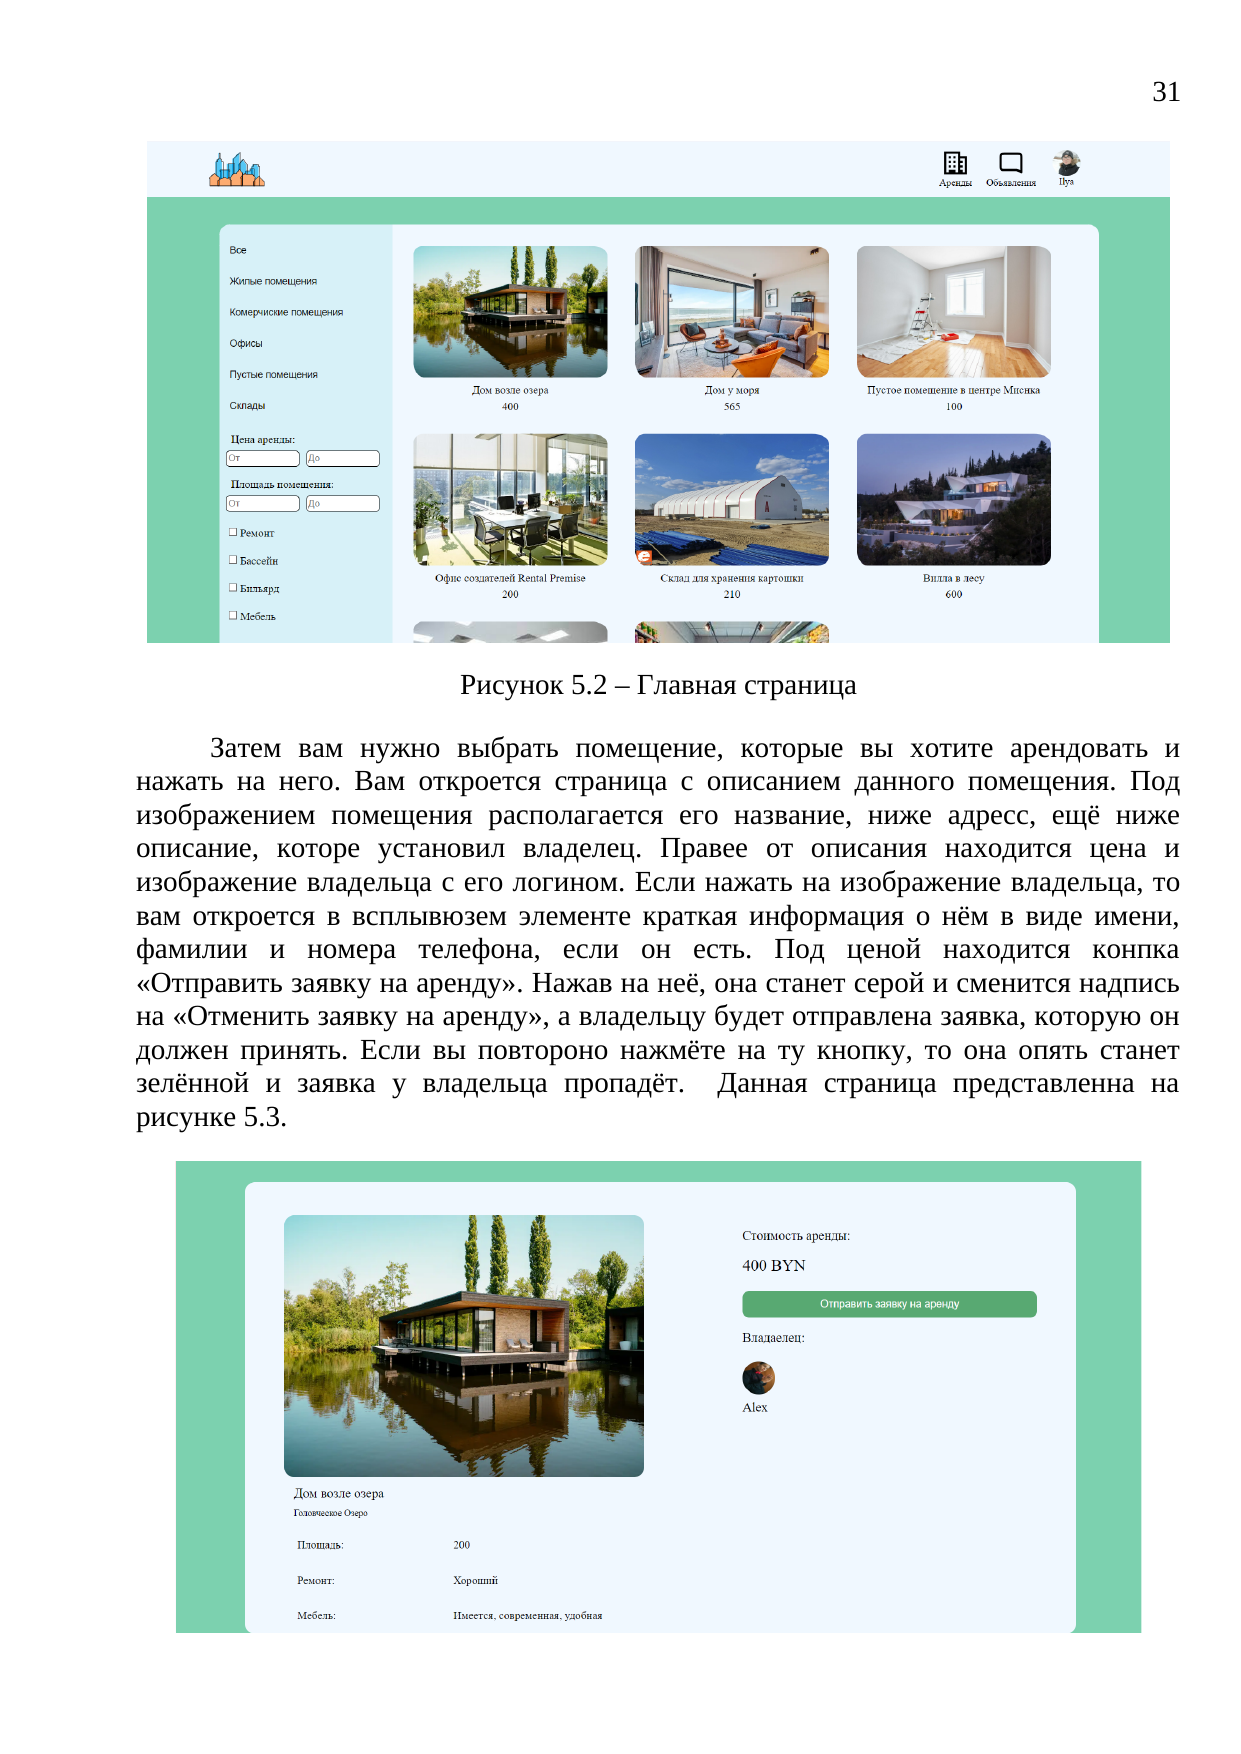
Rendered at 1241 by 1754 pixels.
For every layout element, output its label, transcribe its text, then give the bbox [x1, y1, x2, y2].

picture [147, 141, 1170, 643]
text Рисунок 5.2 – Главная страница [136, 667, 1181, 701]
picture [175, 1161, 1142, 1633]
text Затем вам нужно выбрать помещение, которые вы хотите арендовать и нажать на него. Вам откроется страница с описанием данного помещения. Под изображением помещения располагается его название, ниже адресс, ещё ниже описание, которе установил владелец. Правее от описания находится цена и изображение владельца с его логином. Если нажать на изображение владельца, то вам откроется в всплывюзем элементе краткая информация о нём в виде имени, фамилии и номера телефона, если он есть. Под ценой находится конпка «Отправить заявку на аренду». Нажав на неё, она станет серой и сменится надпись на «Отменить заявку на аренду», а владельцу будет отправлена заявка, которую он должен принять. Если вы повтороно нажмёте на ту кнопку, то она опять станет зелённой и заявка у владельца пропадёт. Данная страница представленна на рисунке 5.3. [136, 730, 1181, 1132]
